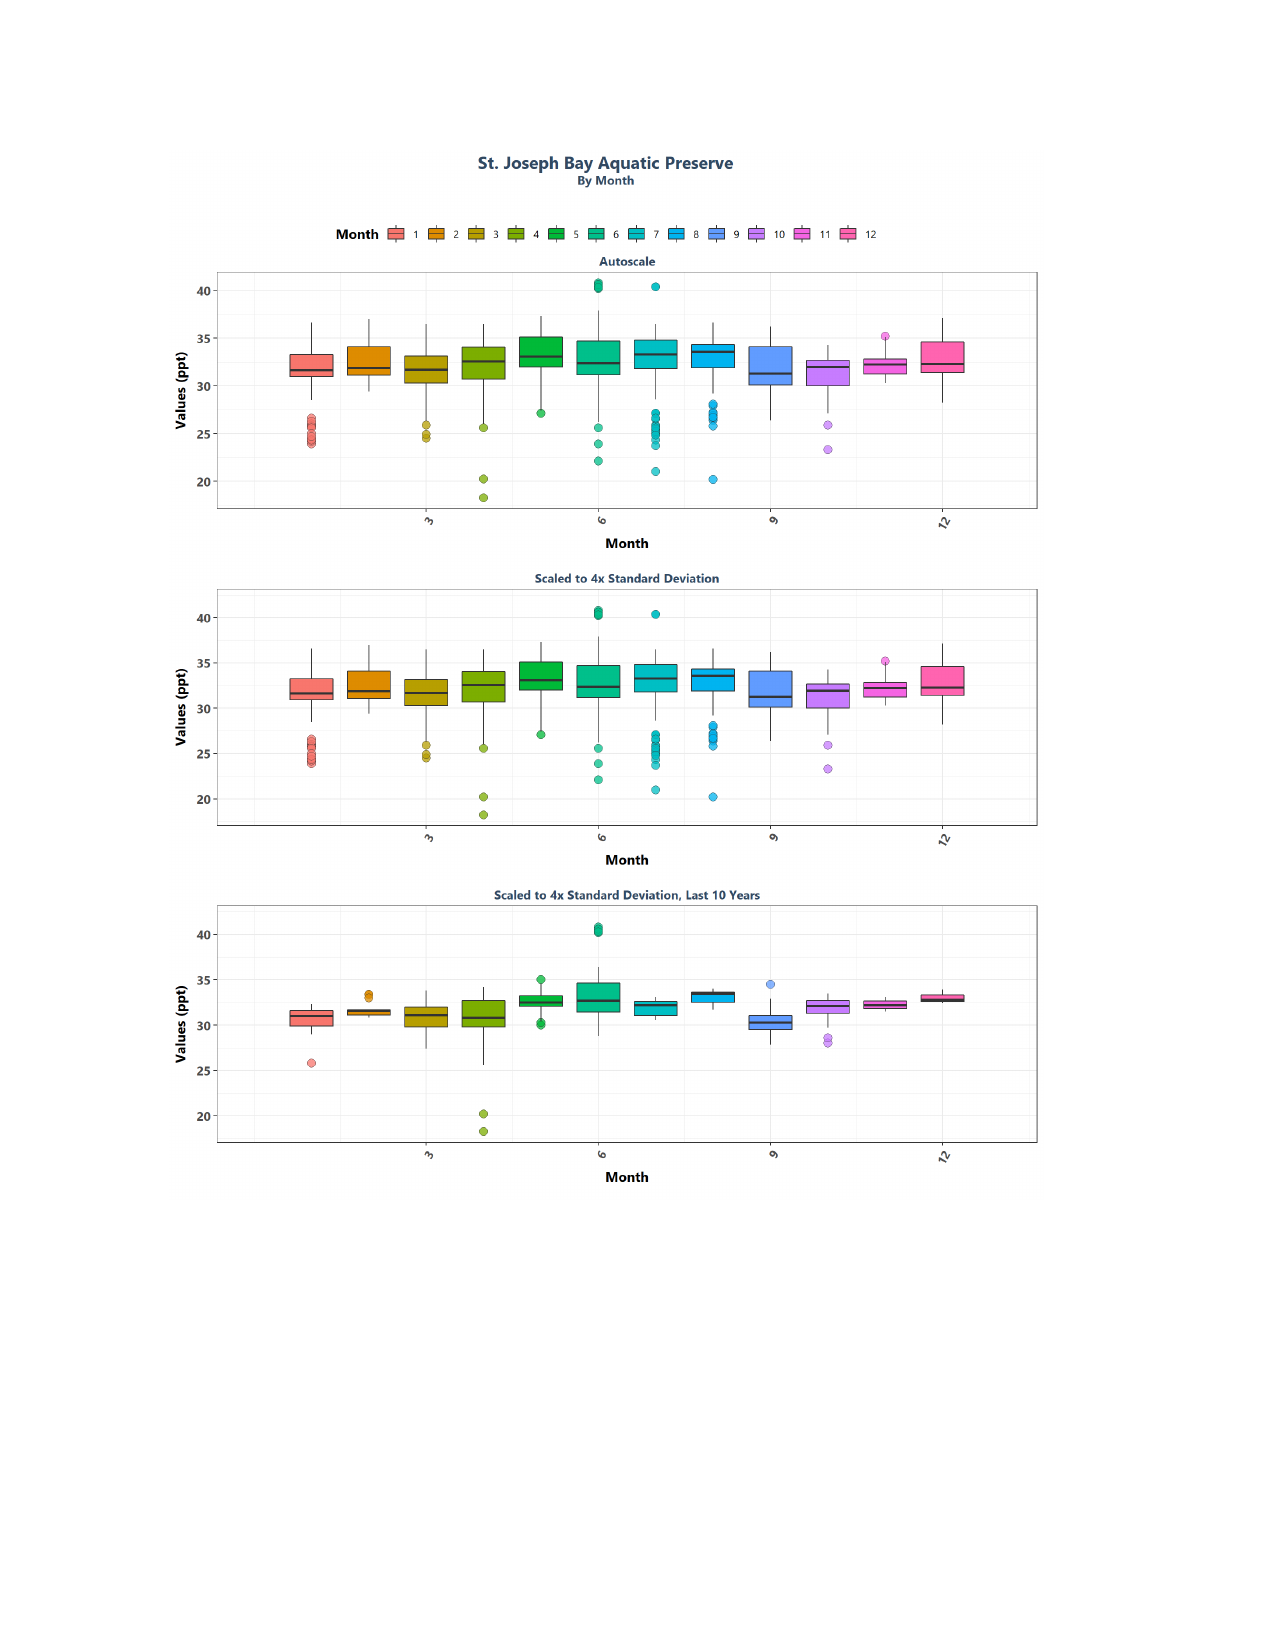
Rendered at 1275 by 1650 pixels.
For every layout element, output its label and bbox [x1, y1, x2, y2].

picture [168, 150, 1044, 1200]
